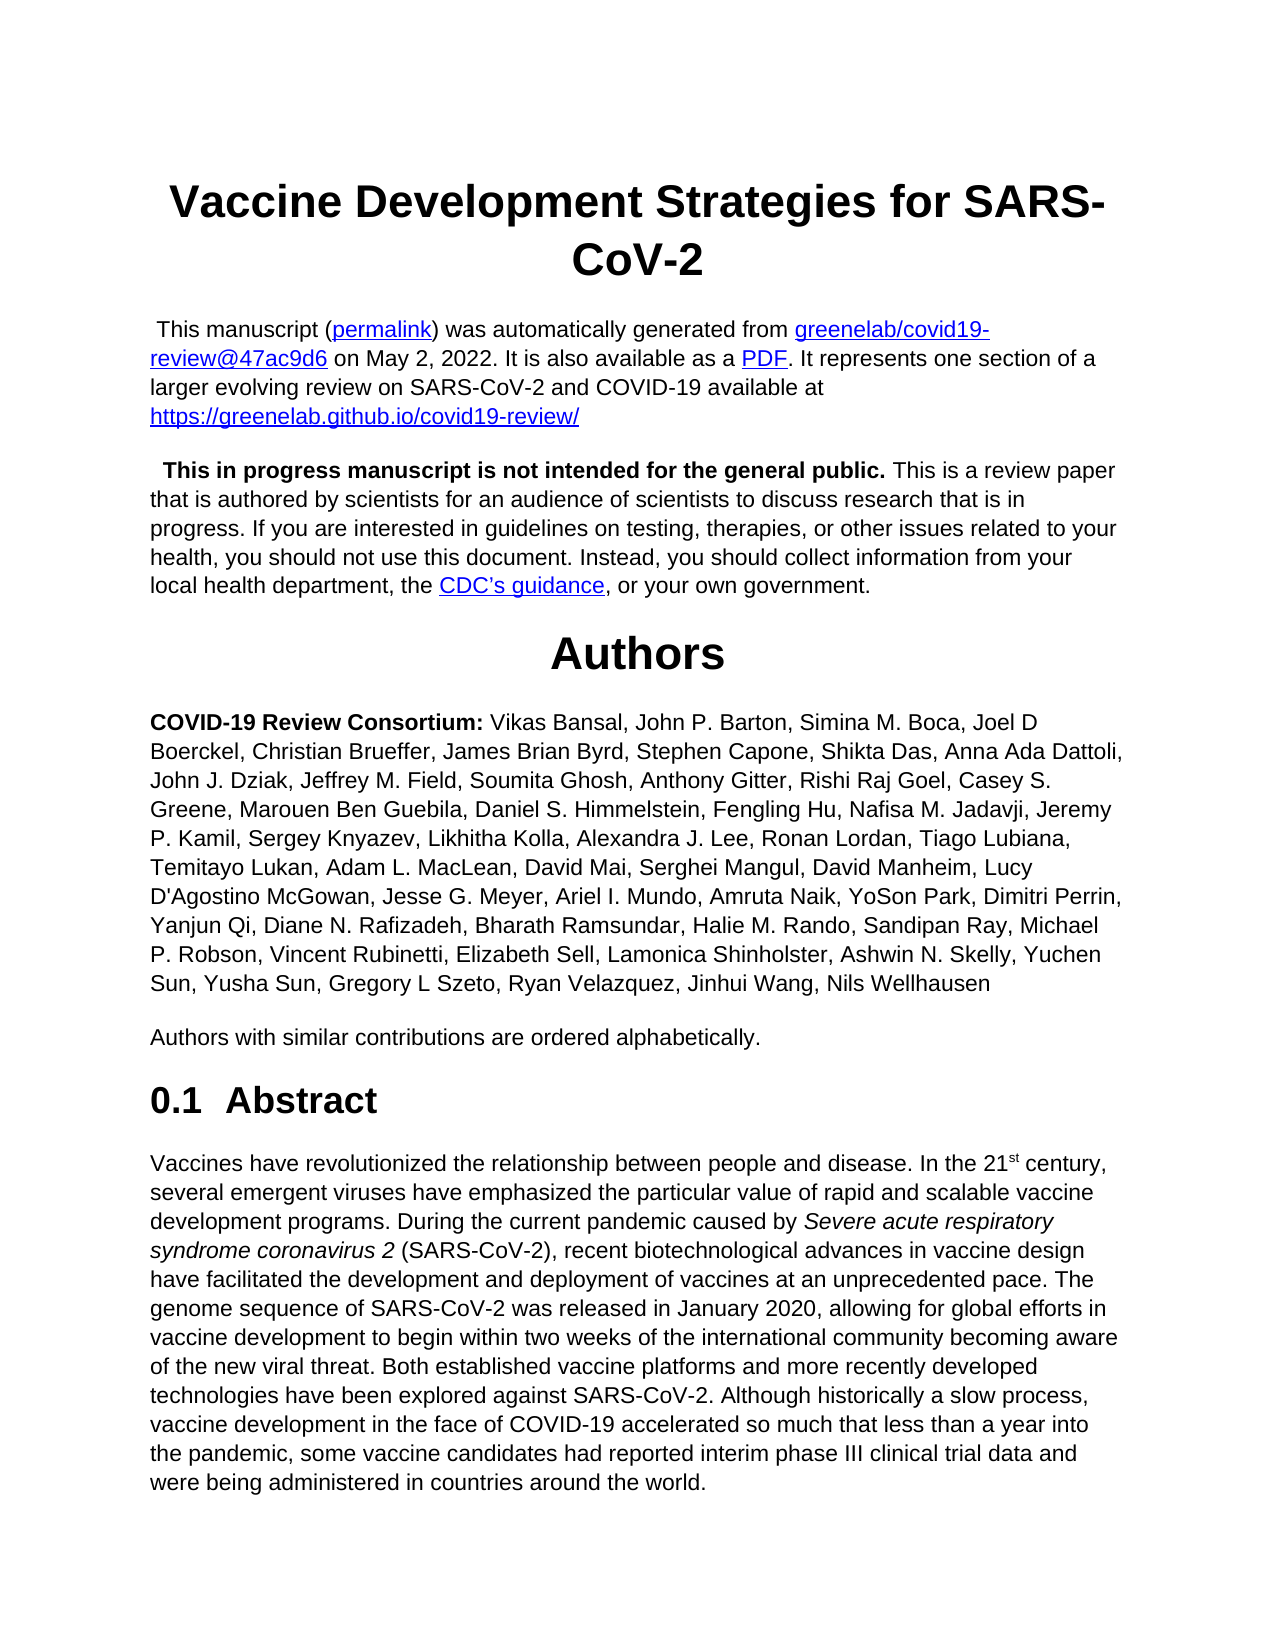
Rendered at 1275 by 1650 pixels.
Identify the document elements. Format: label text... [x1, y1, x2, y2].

text COVID-19 Review Consortium: Vikas Bansal, John P. Barton, Simina M. Boca, Joel D Boerckel, Christian Brueffer, James Brian Byrd, Stephen Capone, Shikta Das, Anna Ada Dattoli, John J. Dziak, Jeffrey M. Field, Soumita Ghosh, Anthony Gitter, Rishi Raj Goel, Casey S. Greene, Marouen Ben Guebila, Daniel S. Himmelstein, Fengling Hu, Nafisa M. Jadavji, Jeremy P. Kamil, Sergey Knyazev, Likhitha Kolla, Alexandra J. Lee, Ronan Lordan, Tiago Lubiana, Temitayo Lukan, Adam L. MacLean, David Mai, Serghei Mangul, David Manheim, Lucy D'Agostino McGowan, Jesse G. Meyer, Ariel I. Mundo, Amruta Naik, YoSon Park, Dimitri Perrin, Yanjun Qi, Diane N. Rafizadeh, Bharath Ramsundar, Halie M. Rando, Sandipan Ray, Michael P. Robson, Vincent Rubinetti, Elizabeth Sell, Lamonica Shinholster, Ashwin N. Skelly, Yuchen Sun, Yusha Sun, Gregory L Szeto, Ryan Velazquez, Jinhui Wang, Nils Wellhausen [150, 709, 1125, 996]
text Vaccines have revolutionized the relationship between people and disease. In the 21st century, several emergent viruses have emphasized the particular value of rapid and scalable vaccine development programs. During the current pandemic caused by Severe acute respiratory syndrome coronavirus 2 (SARS-CoV-2), recent biotechnological advances in vaccine design have facilitated the development and deployment of vaccines at an unprecedented pace. The genome sequence of SARS-CoV-2 was released in January 2020, allowing for global efforts in vaccine development to begin within two weeks of the international community becoming aware of the new viral threat. Both established vaccine platforms and more recently developed technologies have been explored against SARS-CoV-2. Although historically a slow process, vaccine development in the face of COVID-19 accelerated so much that less than a year into the pandemic, some vaccine candidates had reported interim phase III clinical trial data and were being administered in countries around the world. [150, 1150, 1125, 1495]
text This in progress manuscript is not intended for the general public. This is a review paper that is authored by scientists for an audience of scientists to discuss research that is in progress. If you are interested in guidelines on testing, therapies, or other issues related to your health, you should not use this document. Instead, you should collect information from your local health department, the CDC’s guidance, or your own government. [150, 457, 1125, 599]
text This manuscript (permalink) was automatically generated from greenelab/covid19-review@47ac9d6 on May 2, 2022. It is also available as a PDF. It represents one section of a larger evolving review on SARS-CoV-2 and COVID-19 available at https://greenelab.github.io/covid19-review/ [150, 316, 1125, 429]
title Vaccine Development Strategies for SARS-CoV-2 [150, 175, 1125, 286]
subtitle Authors [150, 626, 1125, 679]
subtitle 0.1 Abstract [150, 1078, 1125, 1121]
text Authors with similar contributions are ordered alphabetically. [150, 1024, 1125, 1050]
